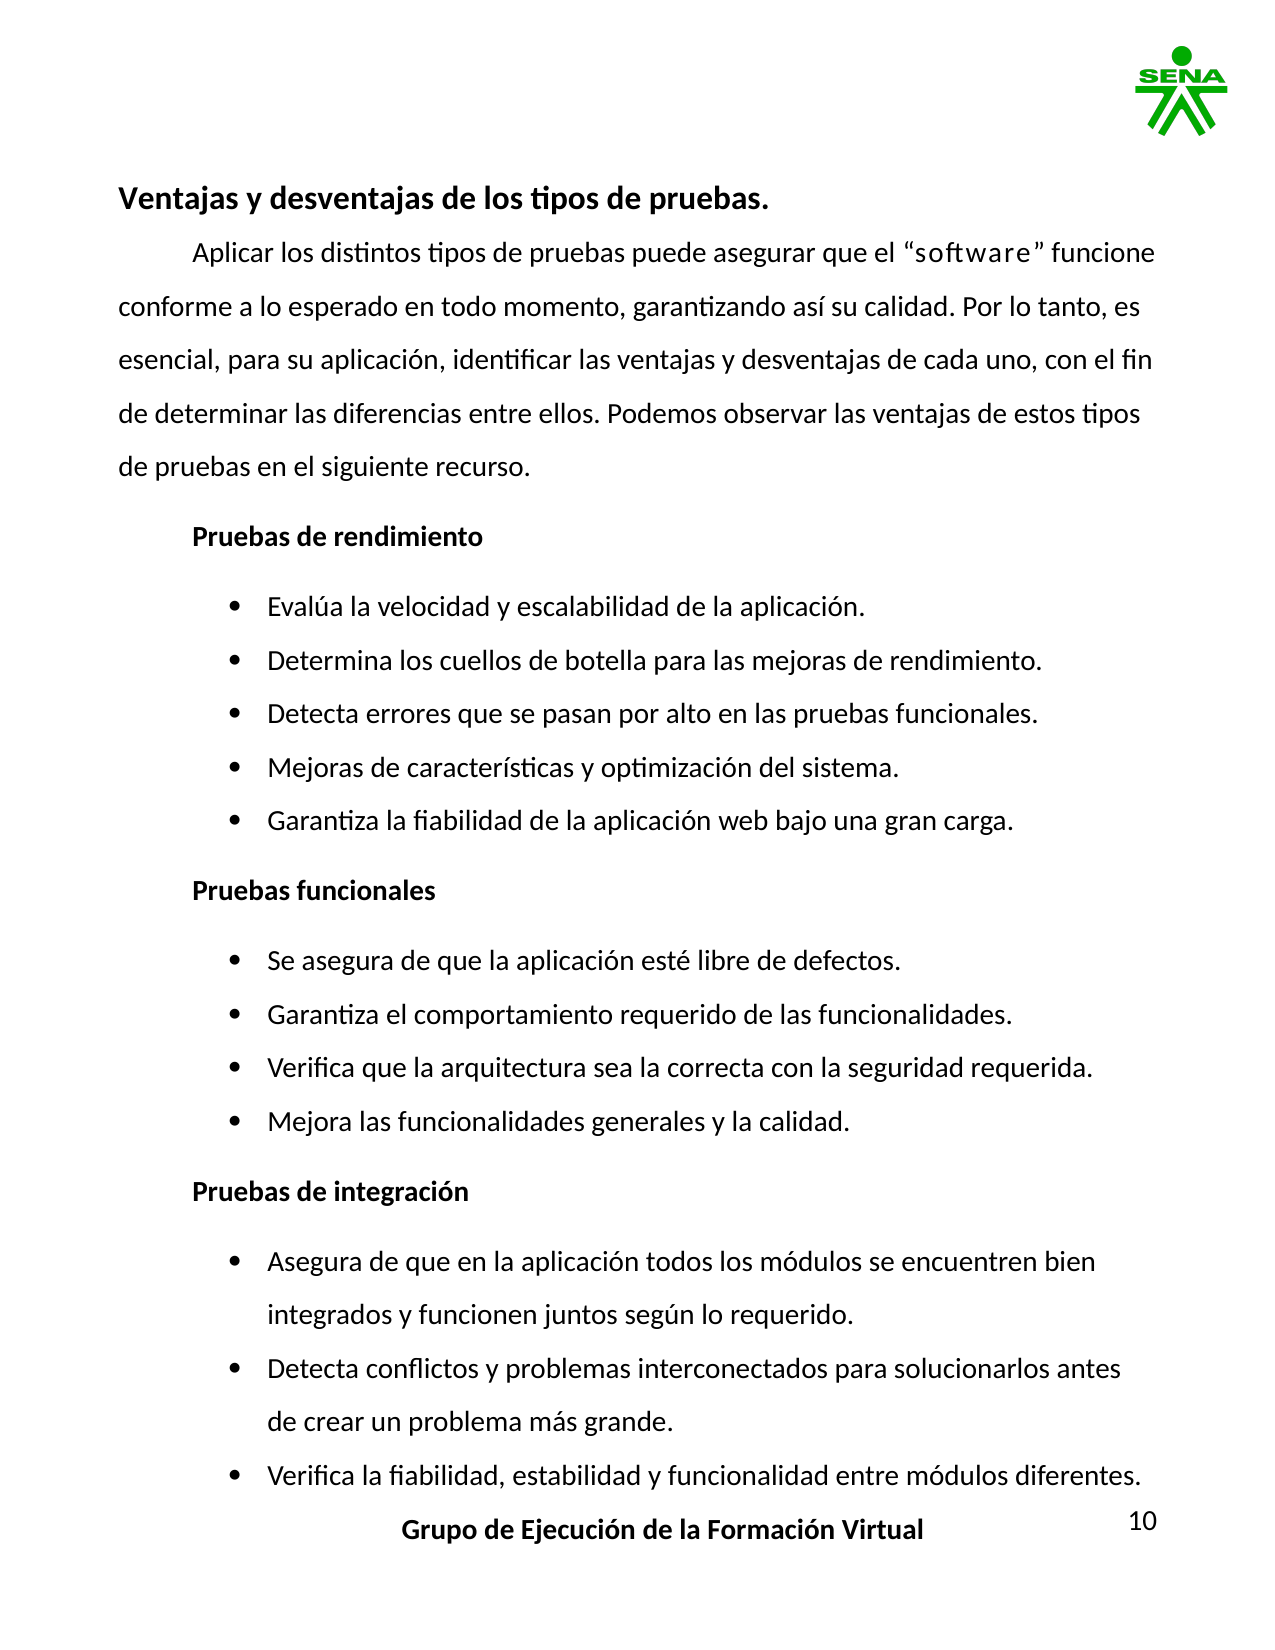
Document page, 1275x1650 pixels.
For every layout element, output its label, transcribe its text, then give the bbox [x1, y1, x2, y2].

list Asegura de que en la aplicación todos los módulos se encuentren bien integrados y funcionen juntos según lo requerido. [229, 1243, 1157, 1332]
list Determina los cuellos de botella para las mejoras de rendimiento. [229, 642, 1157, 678]
picture [1135, 46, 1228, 136]
list Evalúa la velocidad y escalabilidad de la aplicación. [229, 588, 1157, 624]
list Garantiza el comportamiento requerido de las funcionalidades. [229, 996, 1157, 1032]
text Pruebas de rendimiento [118, 518, 1157, 554]
text Pruebas de integración [118, 1173, 1157, 1208]
list Detecta conflictos y problemas interconectados para solucionarlos antes de crear un problema más grande. [229, 1350, 1157, 1439]
list Mejora las funcionalidades generales y la calidad. [229, 1103, 1157, 1138]
list Garantiza la fiabilidad de la aplicación web bajo una gran carga. [229, 802, 1157, 838]
text Pruebas funcionales [118, 872, 1157, 908]
list Mejoras de características y optimización del sistema. [229, 749, 1157, 784]
list Verifica que la arquitectura sea la correcta con la seguridad requerida. [229, 1049, 1157, 1085]
text Aplicar los distintos tipos de pruebas puede asegurar que el “software” funcione conforme a lo esperado en todo momento, garantizando así su calidad. Por lo tanto, es esencial, para su aplicación, identificar las ventajas y desventajas de cada uno, con el fin de determinar las diferencias entre ellos. Podemos observar las ventajas de estos tipos de pruebas en el siguiente recurso. [118, 234, 1157, 484]
list Verifica la fiabilidad, estabilidad y funcionalidad entre módulos diferentes. [229, 1457, 1157, 1492]
list Se asegura de que la aplicación esté libre de defectos. [229, 942, 1157, 978]
subtitle Ventajas y desventajas de los tipos de pruebas. [118, 177, 1157, 218]
list Detecta errores que se pasan por alto en las pruebas funcionales. [229, 695, 1157, 731]
